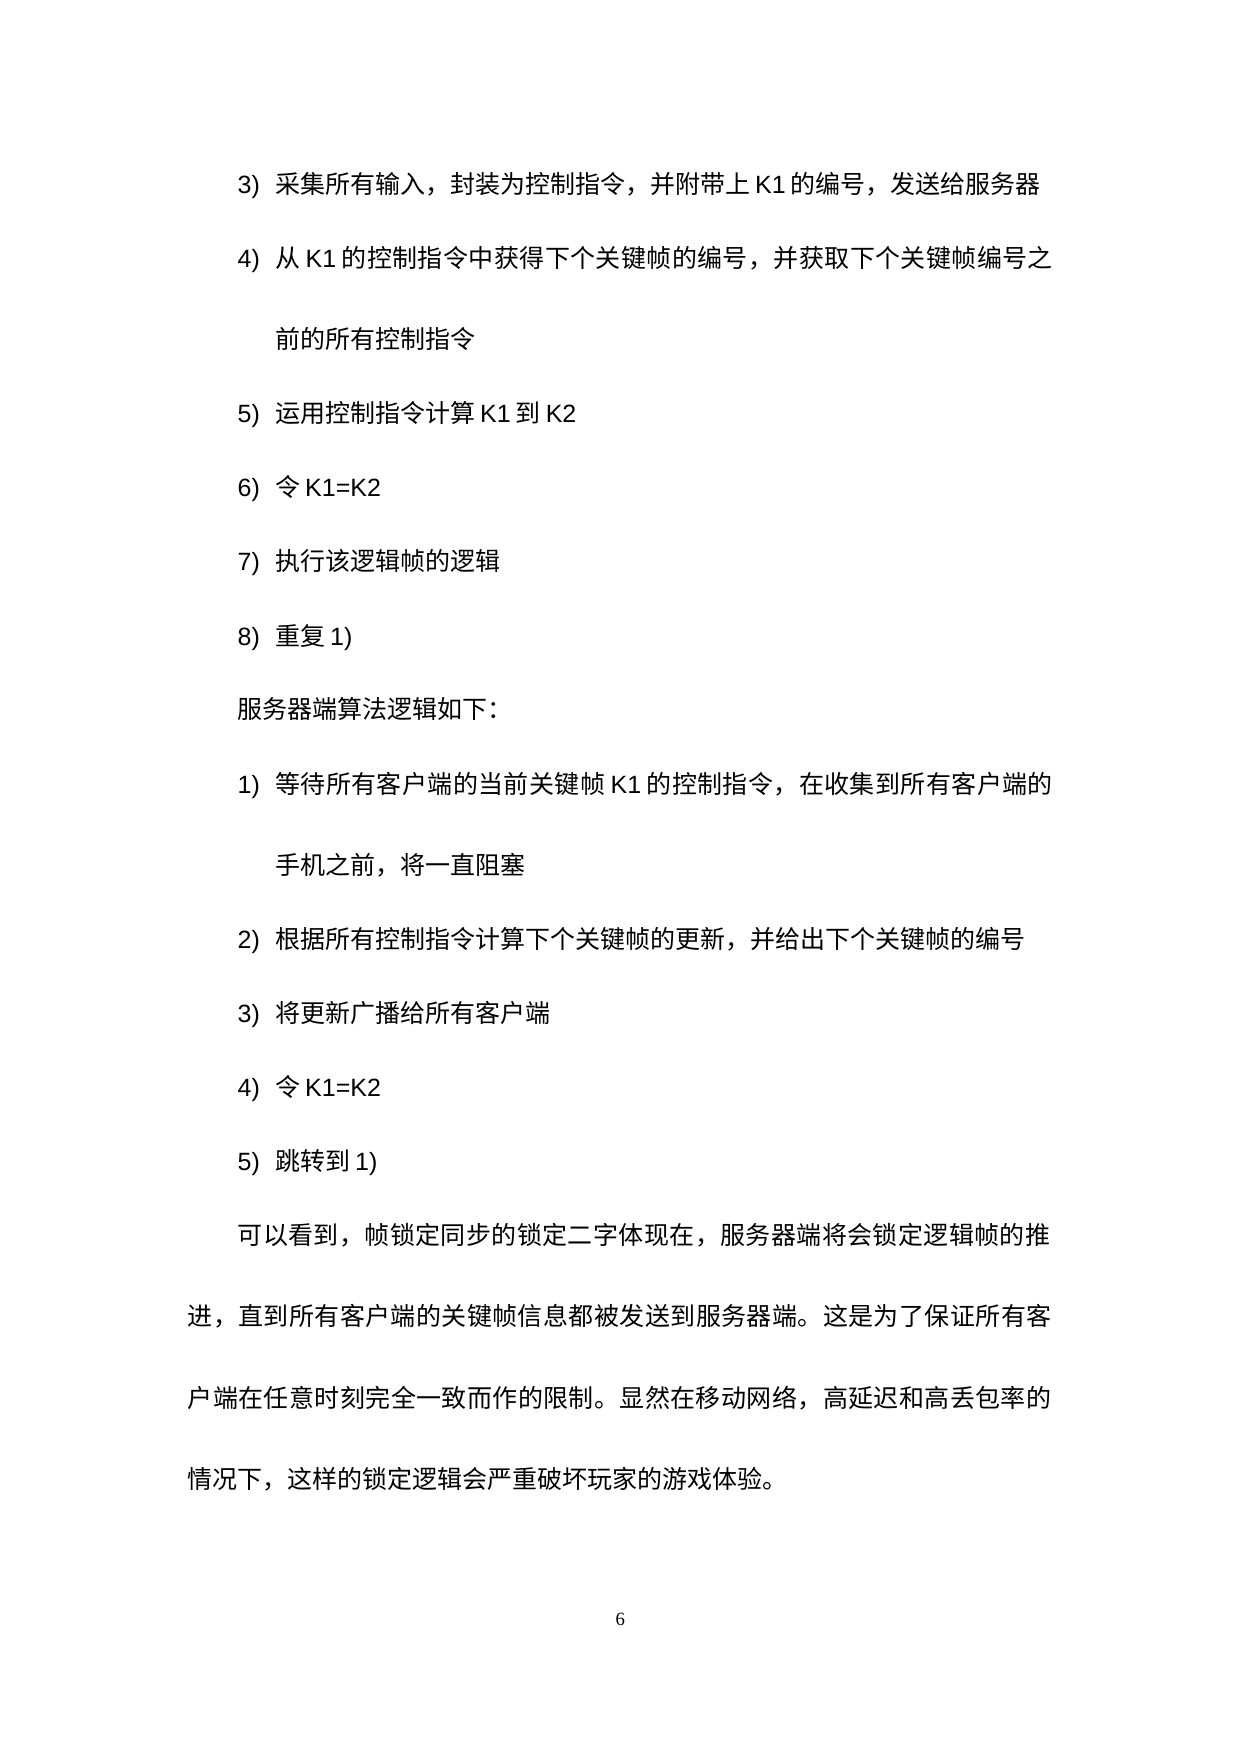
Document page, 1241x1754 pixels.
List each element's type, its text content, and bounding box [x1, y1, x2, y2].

text 服务器端算法逻辑如下： [237, 676, 1053, 741]
list 采集所有输入，封装为控制指令，并附带上K1的编号，发送给服务器 [237, 150, 1053, 215]
text 可以看到，帧锁定同步的锁定二字体现在，服务器端将会锁定逻辑帧的推进，直到所有客户端的关键帧信息都被发送到服务器端。这是为了保证所有客户端在任意时刻完全一致而作的限制。显然在移动网络，高延迟和高丢包率的情况下，这样的锁定逻辑会严重破坏玩家的游戏体验。 [187, 1201, 1053, 1510]
list 执行该逻辑帧的逻辑 [237, 527, 1053, 592]
list 重复1) [237, 602, 1053, 667]
list 令K1=K2 [237, 1053, 1053, 1118]
list 运用控制指令计算K1到K2 [237, 379, 1053, 444]
list 将更新广播给所有客户端 [237, 979, 1053, 1044]
list 从K1的控制指令中获得下个关键帧的编号，并获取下个关键帧编号之前的所有控制指令 [237, 224, 1053, 370]
list 根据所有控制指令计算下个关键帧的更新，并给出下个关键帧的编号 [237, 905, 1053, 970]
list 跳转到1) [237, 1127, 1053, 1192]
list 等待所有客户端的当前关键帧K1的控制指令，在收集到所有客户端的手机之前，将一直阻塞 [237, 750, 1053, 896]
list 令K1=K2 [237, 453, 1053, 518]
